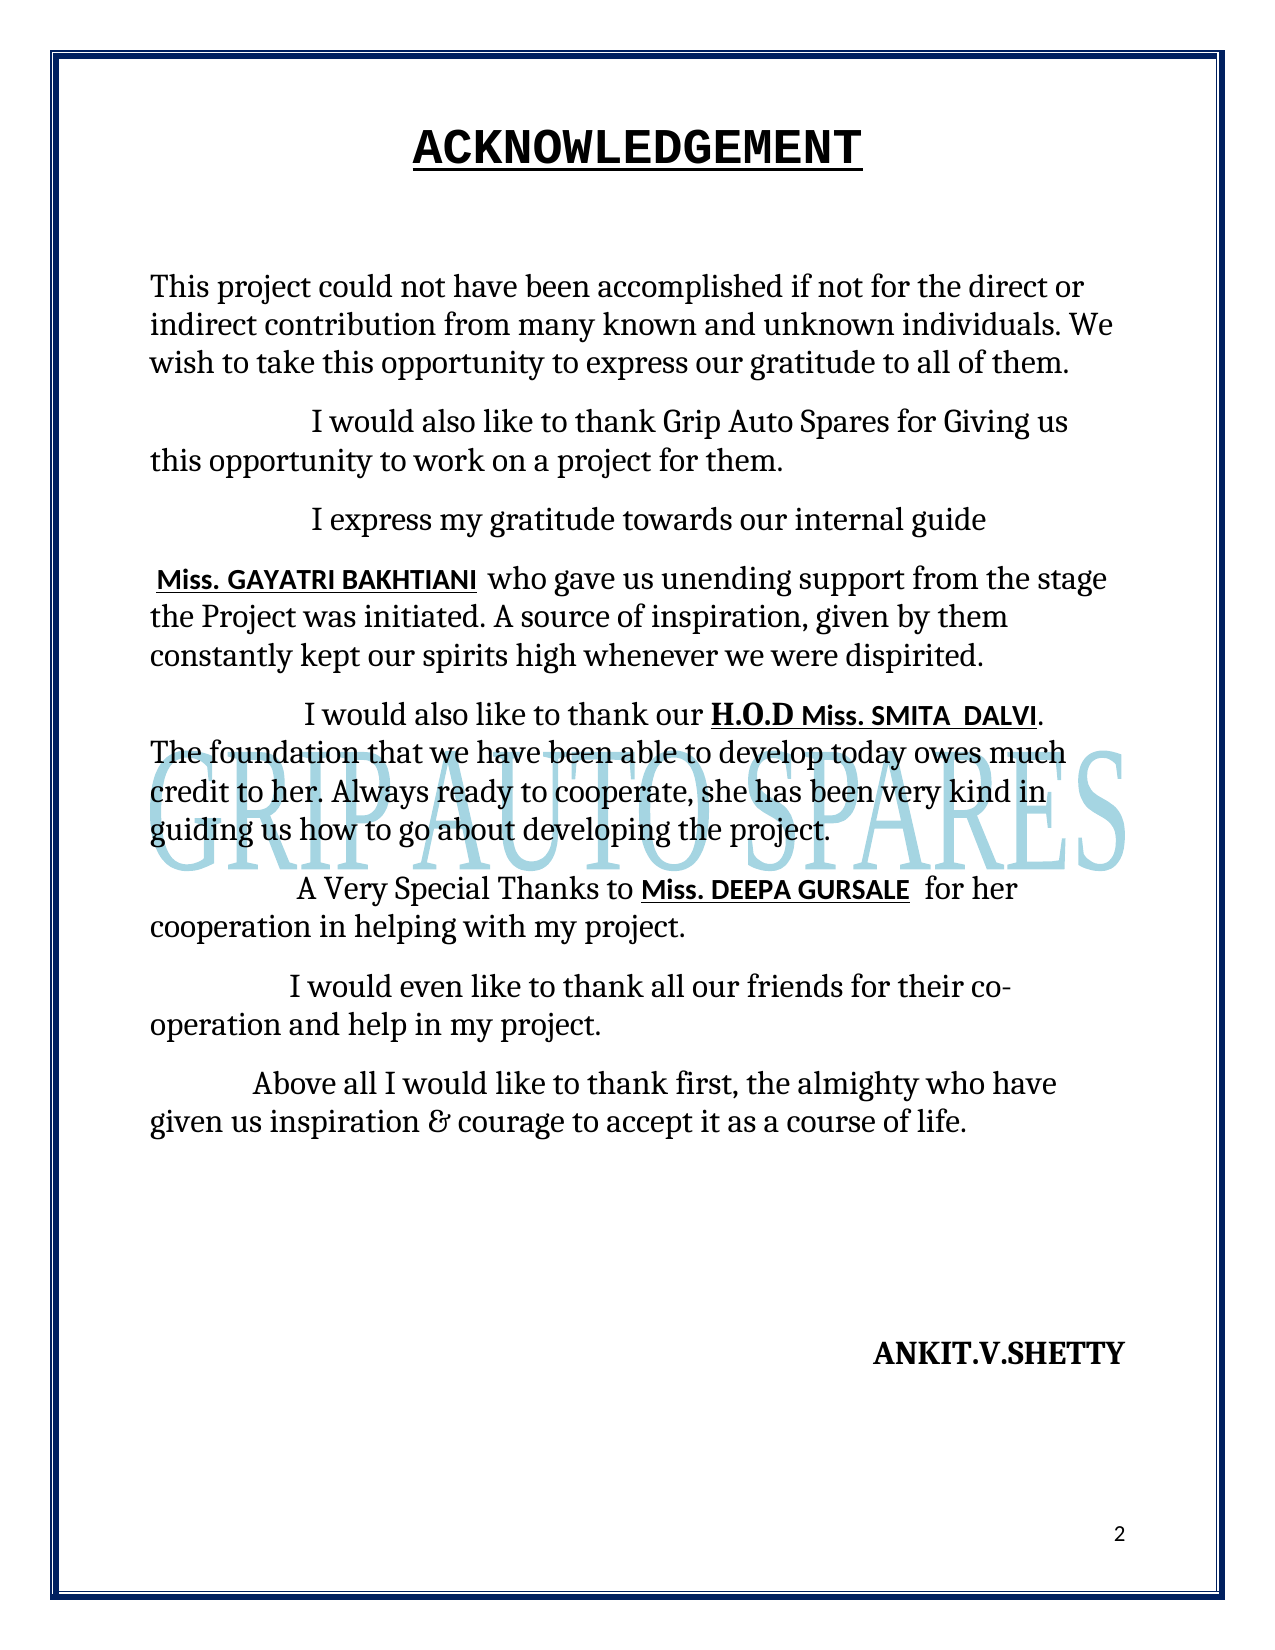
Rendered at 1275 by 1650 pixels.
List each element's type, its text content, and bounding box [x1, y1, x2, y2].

text I express my gratitude towards our internal guide [150, 500, 1125, 539]
text A Very Special Thanks to Miss. DEEPA GURSALE for her cooperation in helping with my project. [150, 869, 1125, 946]
text Above all I would like to thank first, the almighty who have given us inspiration & courage to accept it as a course of life. [150, 1064, 1125, 1141]
text I would also like to thank Grip Auto Spares for Giving us this opportunity to work on a project for them. [150, 403, 1125, 479]
text I would also like to thank our H.O.D Miss. SMITA DALVI. The foundation that we have been able to develop today owes much credit to her. Always ready to cooperate, she has been very kind in guiding us how to go about developing the project. [150, 695, 1125, 849]
text Miss. GAYATRI BAKHTIANI who gave us unending support from the stage the Project was initiated. A source of inspiration, given by them constantly kept our spirits high whenever we were dispirited. [150, 559, 1125, 674]
text ACKNOWLEDGEMENT [150, 122, 1125, 178]
text I would even like to thank all our friends for their co-operation and help in my project. [150, 967, 1125, 1044]
text ANKIT.V.SHETTY [150, 1334, 1125, 1372]
text This project could not have been accomplished if not for the direct or indirect contribution from many known and unknown individuals. We wish to take this opportunity to express our gratitude to all of them. [150, 267, 1125, 382]
